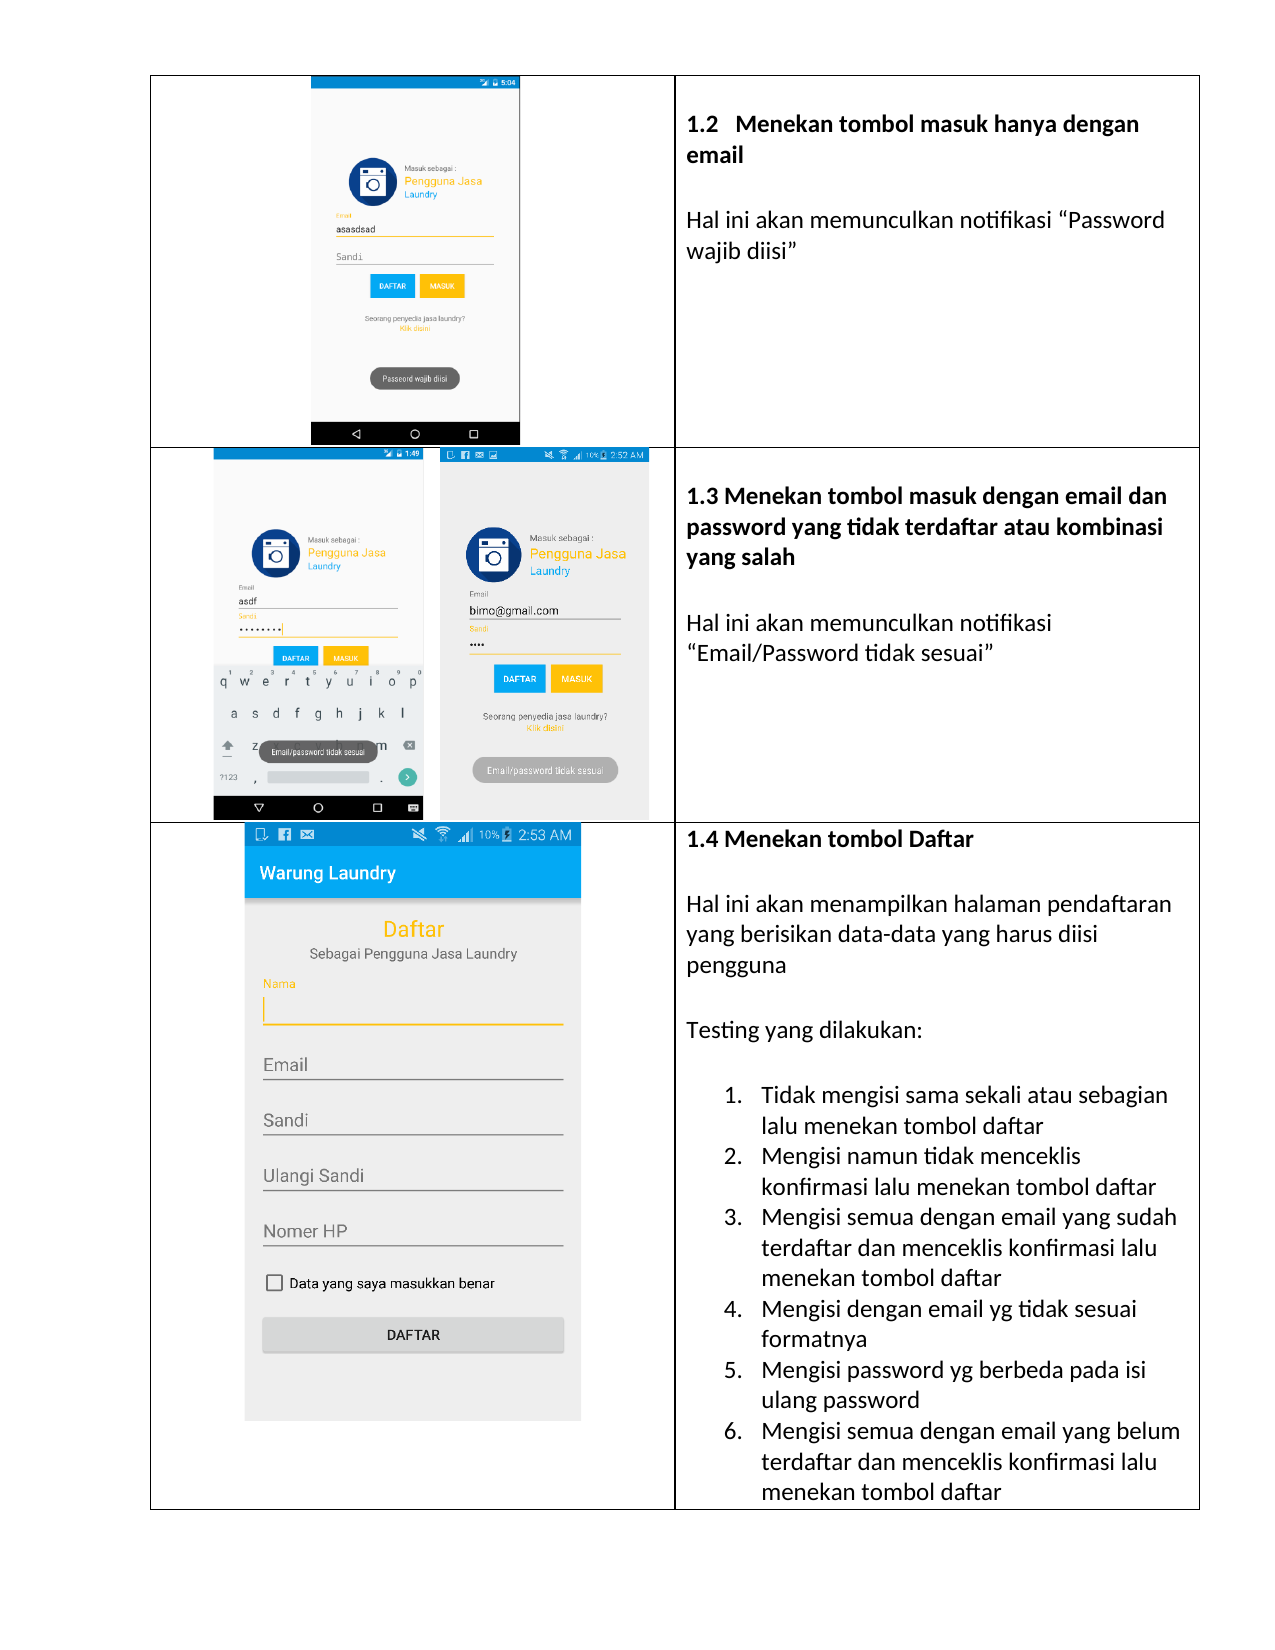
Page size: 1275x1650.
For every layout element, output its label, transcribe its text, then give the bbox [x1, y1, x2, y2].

picture [311, 76, 521, 445]
table_cell 1.4 Menekan tombol Daftar Hal ini akan menampilkan halaman pendaftaran yang berisikan data-data yang harus diisi pengguna Testing yang dilakukan: Tidak mengisi sama sekali atau sebagian lalu menekan tombol daftar Mengisi namun tidak menceklis konfirmasi lalu menekan tombol daftar Mengisi semua dengan email yang sudah terdaftar dan menceklis konfirmasi lalu menekan tombol daftar Mengisi dengan email yg tidak sesuai formatnya Mengisi password yg berbeda pada isi ulang password Mengisi semua dengan email yang belum terdaftar dan menceklis konfirmasi lalu menekan tombol daftar [676, 823, 1199, 1509]
picture [361, 870, 366, 879]
picture [305, 870, 310, 878]
picture [317, 870, 322, 880]
picture [352, 870, 358, 879]
picture [330, 867, 337, 879]
table_cell [151, 823, 674, 1509]
table_cell [151, 448, 674, 822]
table_cell 1.3 Menekan tombol masuk dengan email dan password yang tidak terdaftar atau kombinasi yang salah Hal ini akan memunculkan notifikasi “Email/Password tidak sesuai” [676, 448, 1199, 822]
picture [244, 899, 582, 1421]
picture [213, 448, 424, 820]
table_cell [151, 76, 674, 447]
picture [440, 447, 650, 820]
picture [373, 866, 378, 879]
picture [244, 822, 582, 845]
table_cell 1.2 Menekan tombol masuk hanya dengan email Hal ini akan memunculkan notifikasi “Password wajib diisi” [676, 76, 1199, 447]
